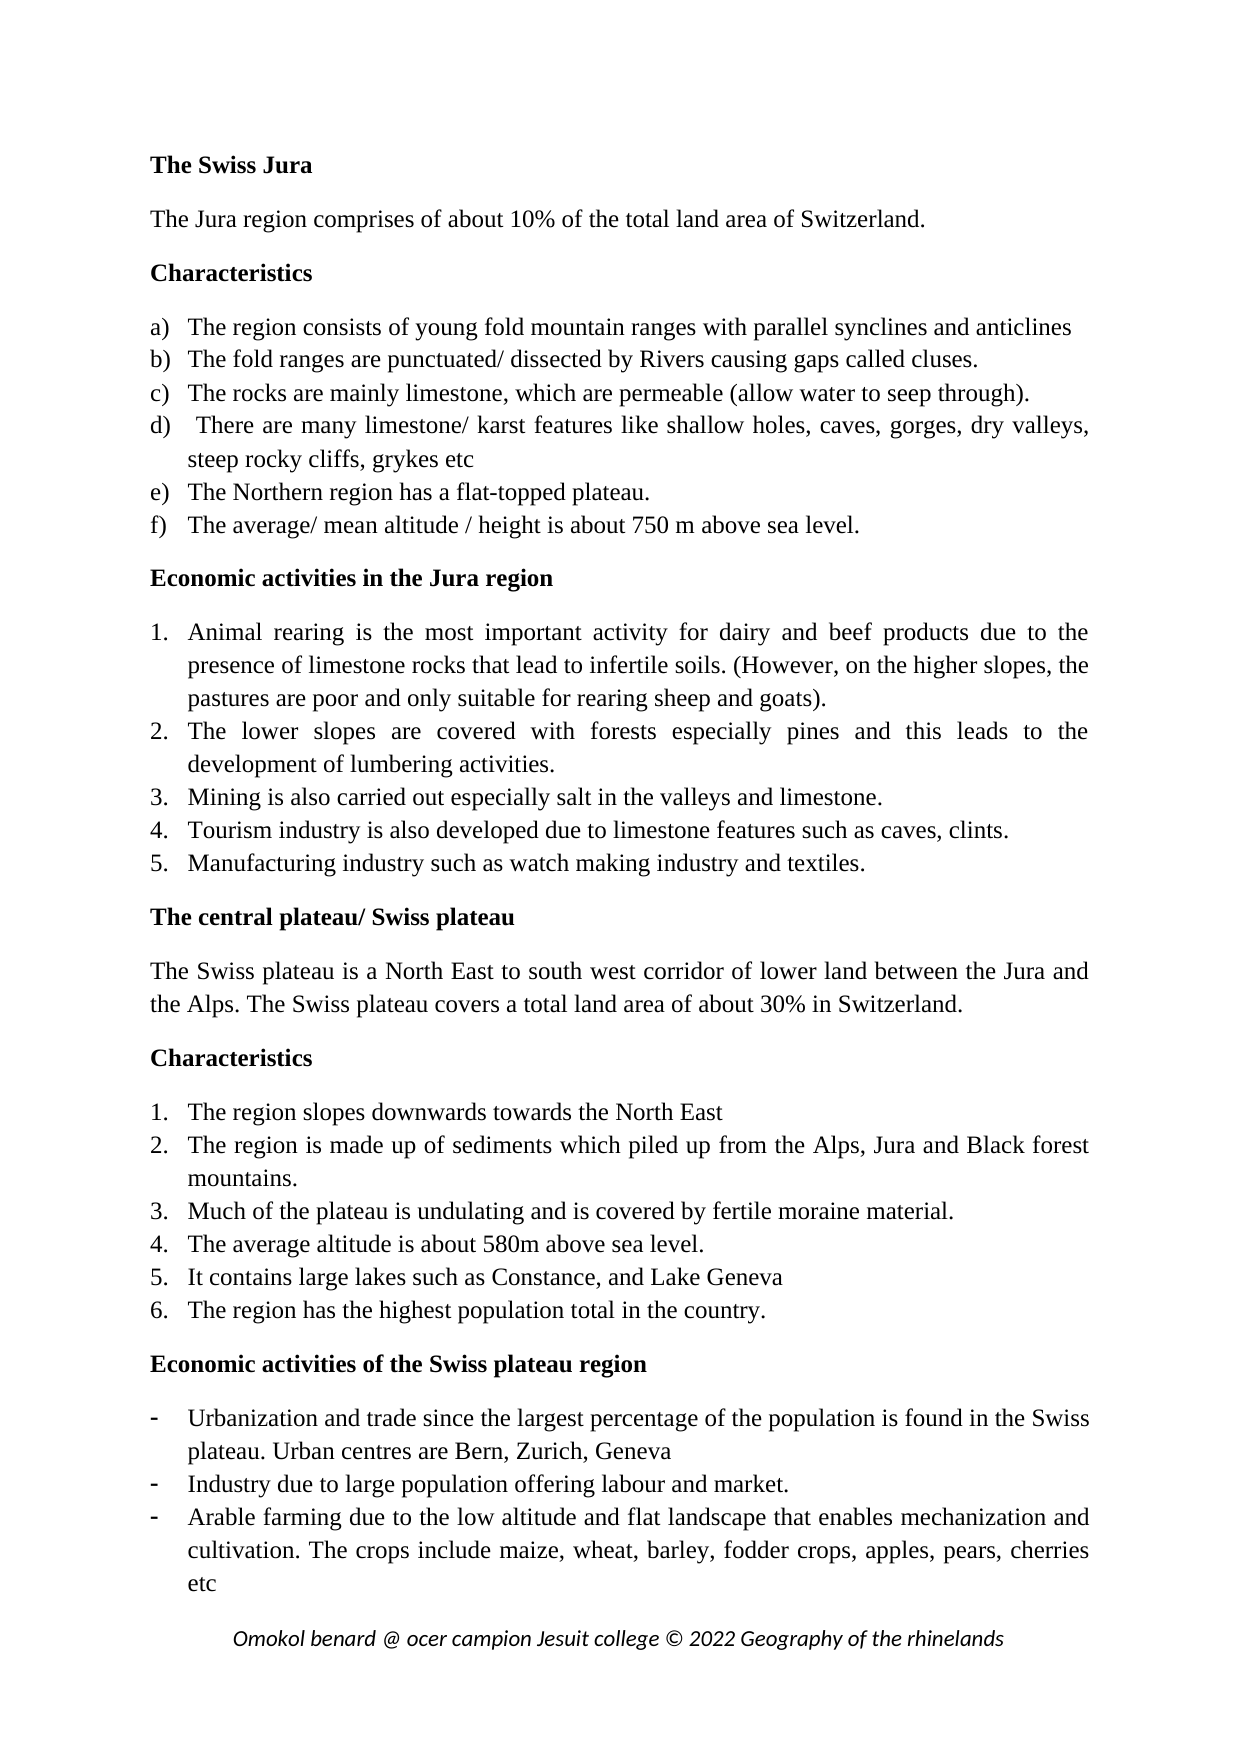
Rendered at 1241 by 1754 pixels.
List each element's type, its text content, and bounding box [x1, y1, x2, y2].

text The central plateau/ Swiss plateau [150, 902, 1090, 931]
list The region slopes downwards towards the North East [150, 1097, 1090, 1126]
list The region is made up of sediments which piled up from the Alps, Jura and Black forest mountains. [150, 1130, 1090, 1192]
text Characteristics [150, 258, 1090, 286]
list The Northern region has a flat-topped plateau. [150, 477, 1090, 505]
text Economic activities in the Jura region [150, 563, 1090, 592]
list Tourism industry is also developed due to limestone features such as caves, clints. [150, 816, 1090, 844]
list The region consists of young fold mountain ranges with parallel synclines and anticlines [150, 312, 1090, 340]
list Urbanization and trade since the largest percentage of the population is found in the Swiss plateau. Urban centres are Bern, Zurich, Geneva [150, 1403, 1090, 1464]
list The fold ranges are punctuated/ dissected by Rivers causing gaps called cluses. [150, 344, 1090, 373]
list Manufacturing industry such as watch making industry and textiles. [150, 848, 1090, 877]
text The Swiss plateau is a North East to south west corridor of lower land between the Jura and the Alps. The Swiss plateau covers a total land area of about 30% in Switzerland. [150, 956, 1090, 1018]
text Characteristics [150, 1043, 1090, 1072]
list Mining is also carried out especially salt in the valleys and limestone. [150, 782, 1090, 811]
text The Swiss Jura [150, 150, 1090, 179]
list It contains large lakes such as Constance, and Lake Geneva [150, 1262, 1090, 1291]
list Much of the plateau is undulating and is covered by fertile moraine material. [150, 1196, 1090, 1225]
list The average/ mean altitude / height is about 750 m above sea level. [150, 510, 1090, 538]
list Industry due to large population offering labour and market. [150, 1469, 1090, 1498]
list The rocks are mainly limestone, which are permeable (allow water to seep through). [150, 378, 1090, 406]
list The region has the highest population total in the country. [150, 1295, 1090, 1324]
text Economic activities of the Swiss plateau region [150, 1349, 1090, 1378]
list The average altitude is about 580m above sea level. [150, 1229, 1090, 1258]
list Arable farming due to the low altitude and flat landscape that enables mechanization and cultivation. The crops include maize, wheat, barley, fodder crops, apples, pears, cherries etc [150, 1502, 1090, 1597]
list There are many limestone/ karst features like shallow holes, caves, gorges, dry valleys, steep rocky cliffs, grykes etc [150, 411, 1090, 472]
list Animal rearing is the most important activity for dairy and beef products due to the presence of limestone rocks that lead to infertile soils. (However, on the higher slopes, the pastures are poor and only suitable for rearing sheep and goats). [150, 617, 1090, 712]
text The Jura region comprises of about 10% of the total land area of Switzerland. [150, 204, 1090, 233]
list The lower slopes are covered with forests especially pines and this leads to the development of lumbering activities. [150, 716, 1090, 778]
